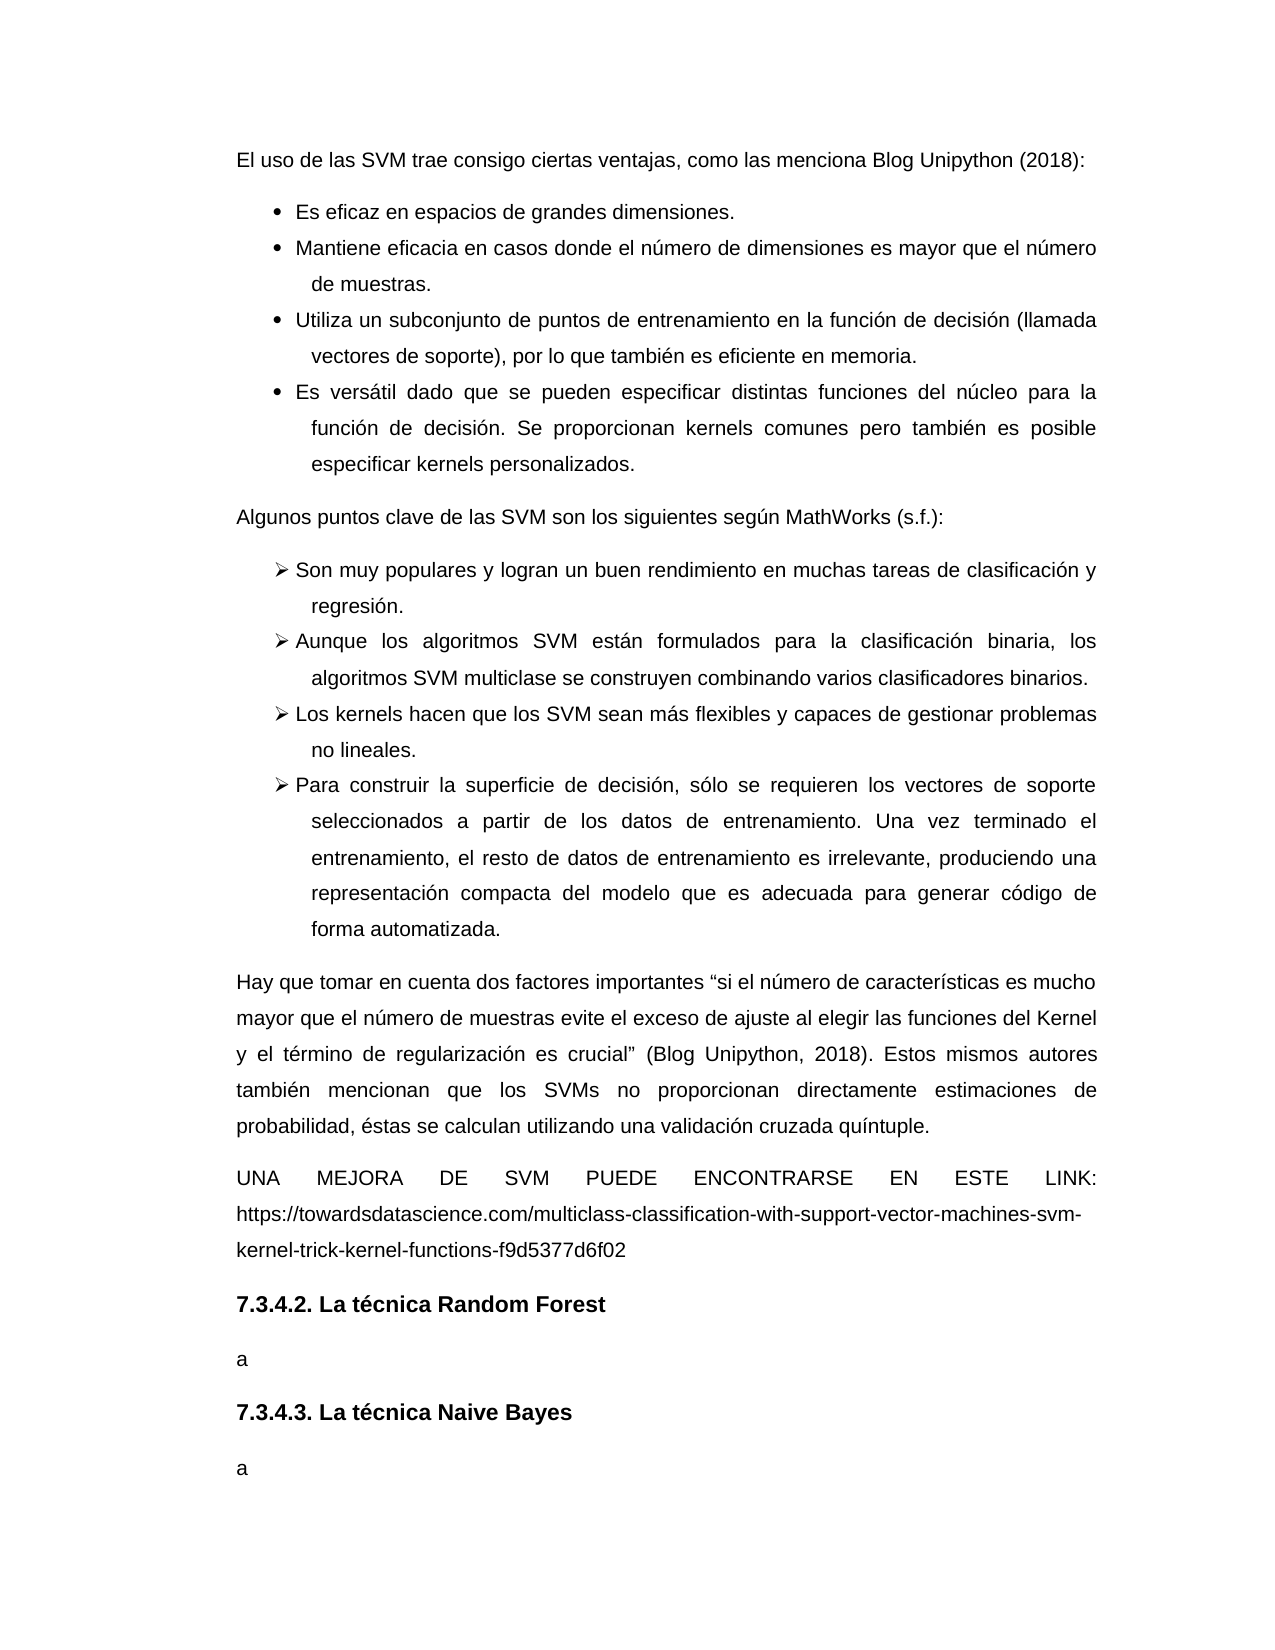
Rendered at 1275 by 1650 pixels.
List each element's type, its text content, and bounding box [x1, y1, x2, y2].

list Aunque los algoritmos SVM están formulados para la clasificación binaria, los algoritmos SVM multiclase se construyen combinando varios clasificadores binarios. [274, 629, 1098, 689]
text Algunos puntos clave de las SVM son los siguientes según MathWorks (s.f.): [236, 505, 1098, 529]
list Mantiene eficacia en casos donde el número de dimensiones es mayor que el número de muestras. [274, 236, 1098, 296]
text a [236, 1347, 1098, 1371]
list Es eficaz en espacios de grandes dimensiones. [274, 200, 1098, 224]
text UNA MEJORA DE SVM PUEDE ENCONTRARSE EN ESTE LINK: https://towardsdatascience.com/multiclass-classification-with-support-vector-machines-svm-kernel-trick-kernel-functions-f9d5377d6f02 [236, 1166, 1098, 1262]
text a [236, 1456, 1098, 1479]
text Hay que tomar en cuenta dos factores importantes “si el número de características es mucho mayor que el número de muestras evite el exceso de ajuste al elegir las funciones del Kernel y el término de regularización es crucial” . Estos mismos autores también mencionan que los SVMs no proporcionan directamente estimaciones de probabilidad, éstas se calculan utilizando una validación cruzada quíntuple. [236, 970, 1098, 1137]
list Utiliza un subconjunto de puntos de entrenamiento en la función de decisión (llamada vectores de soporte), por lo que también es eficiente en memoria. [274, 308, 1098, 368]
text 7.3.4.3. La técnica Naive Bayes [236, 1399, 1098, 1426]
text 7.3.4.2. La técnica Random Forest [236, 1291, 1098, 1317]
text El uso de las SVM trae consigo ciertas ventajas, como las menciona Blog Unipython (2018): [236, 148, 1098, 172]
list Los kernels hacen que los SVM sean más flexibles y capaces de gestionar problemas no lineales. [274, 701, 1098, 761]
list Son muy populares y logran un buen rendimiento en muchas tareas de clasificación y regresión. [274, 557, 1098, 617]
list Para construir la superficie de decisión, sólo se requieren los vectores de soporte seleccionados a partir de los datos de entrenamiento. Una vez terminado el entrenamiento, el resto de datos de entrenamiento es irrelevante, produciendo una representación compacta del modelo que es adecuada para generar código de forma automatizada. [274, 773, 1098, 941]
list Es versátil dado que se pueden especificar distintas funciones del núcleo para la función de decisión. Se proporcionan kernels comunes pero también es posible especificar kernels personalizados. [274, 380, 1098, 476]
